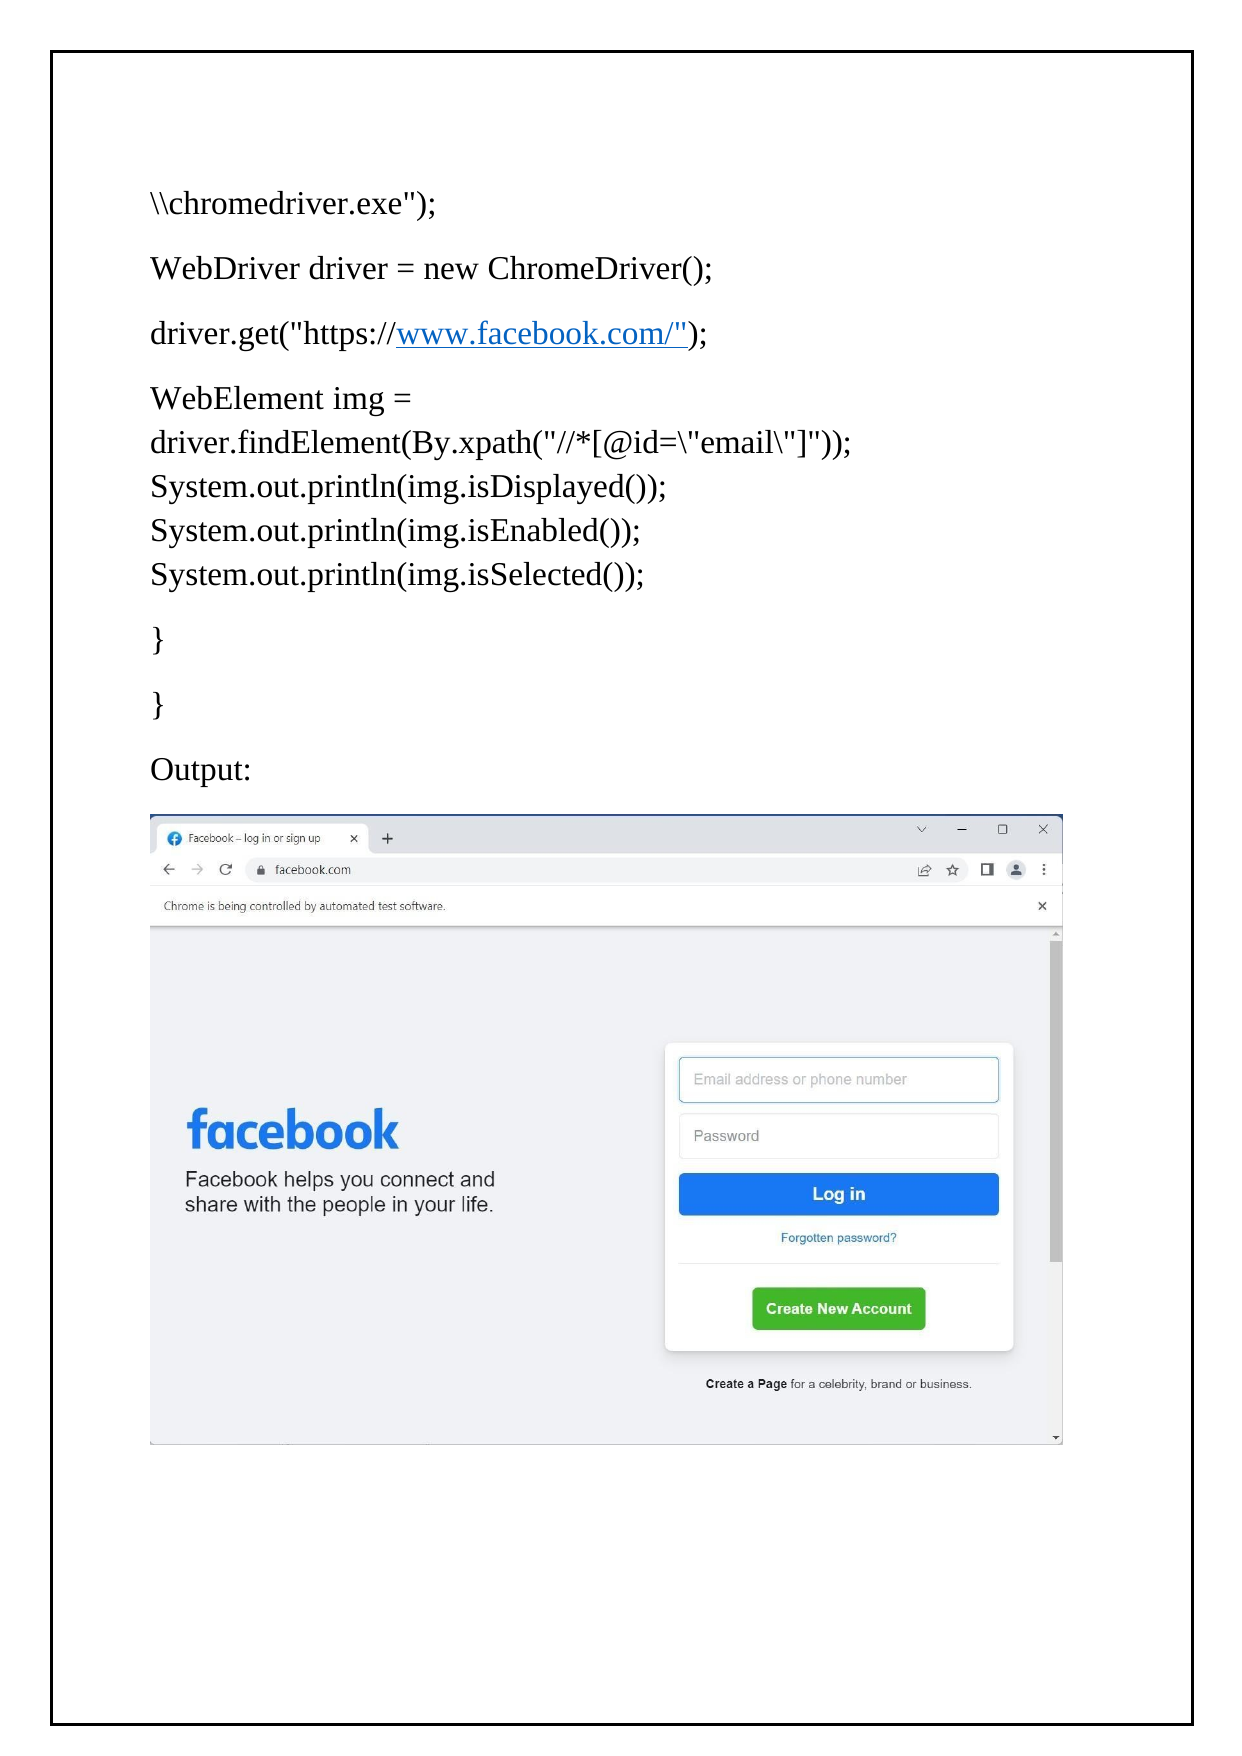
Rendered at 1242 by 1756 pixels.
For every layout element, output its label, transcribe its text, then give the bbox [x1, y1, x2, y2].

text WebDriver driver = new ChromeDriver(); driver.get("https://www.facebook.com/"); [150, 248, 1191, 352]
text } [150, 684, 1191, 722]
text } [150, 619, 1191, 657]
text Output: [150, 749, 1191, 787]
text \\chromedriver.exe"); [150, 183, 1191, 221]
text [150, 378, 1088, 593]
picture [150, 814, 1063, 1445]
